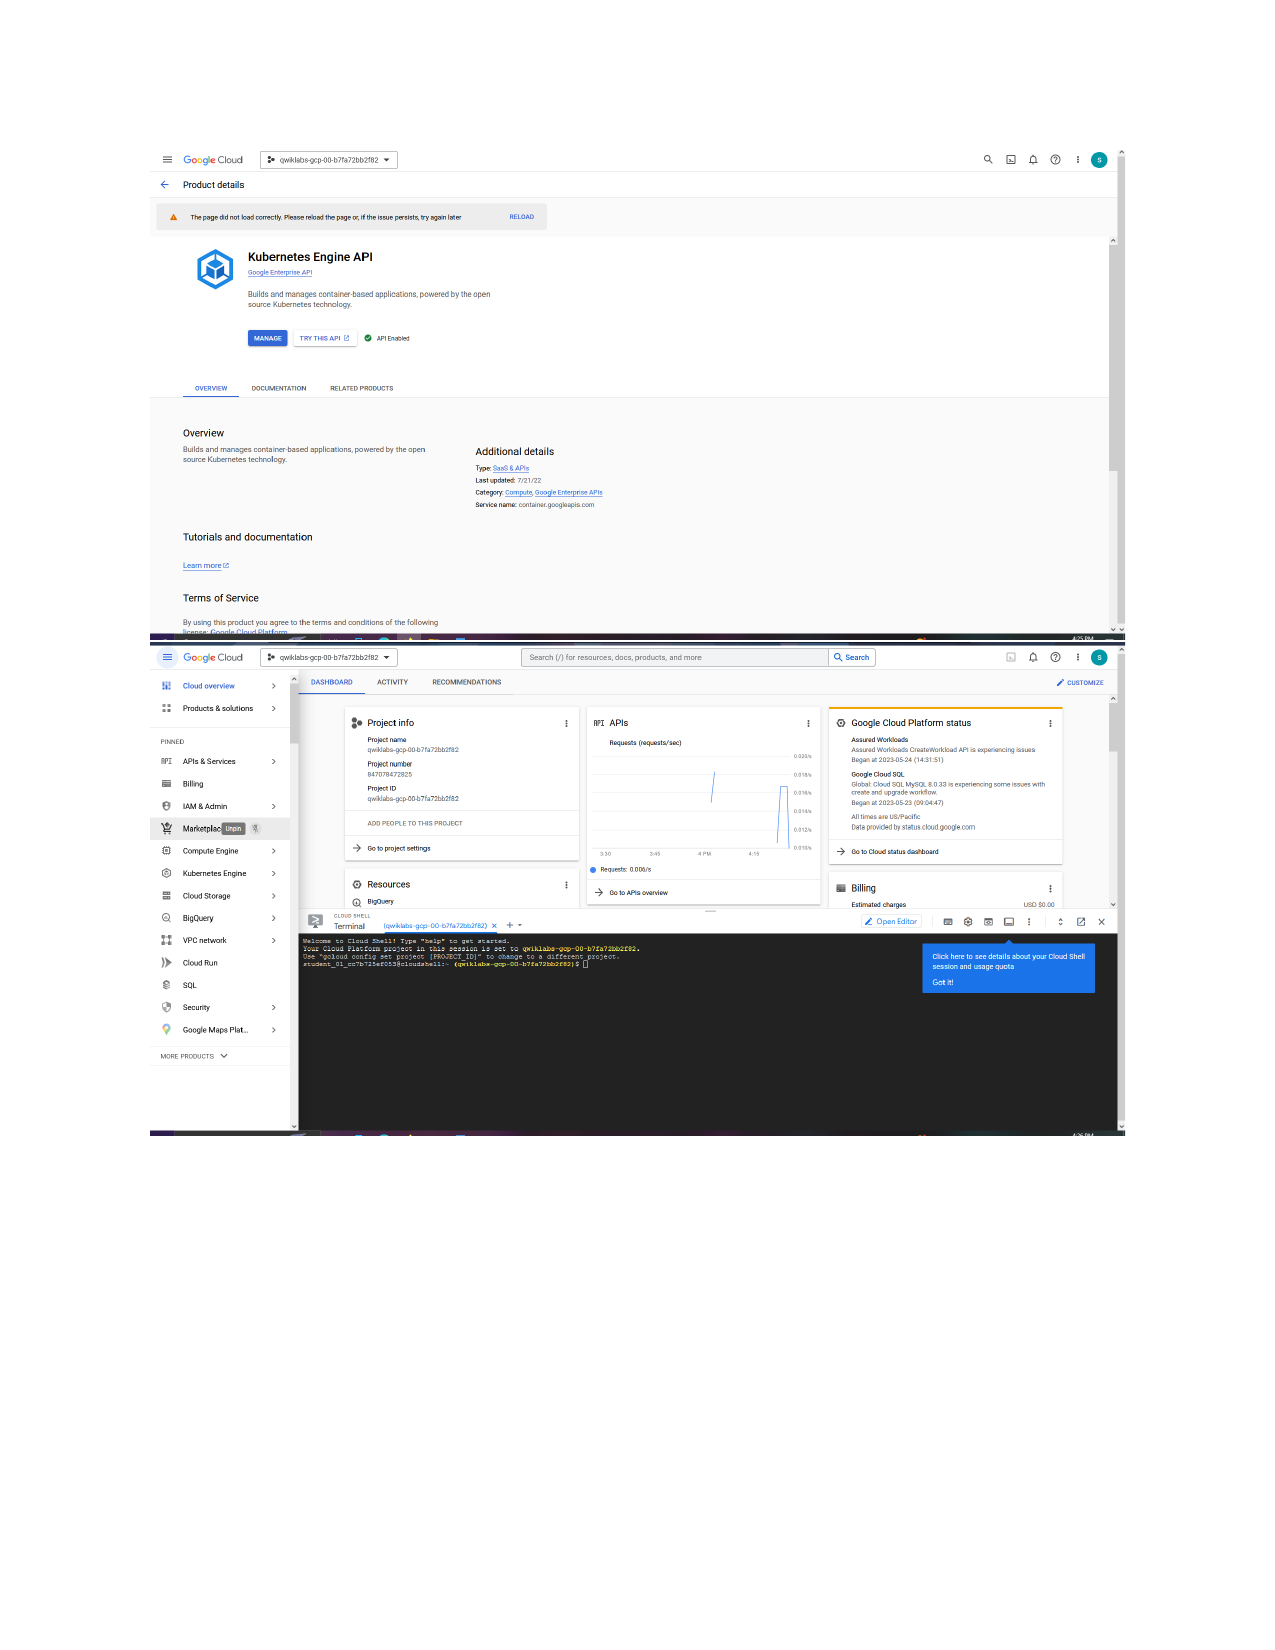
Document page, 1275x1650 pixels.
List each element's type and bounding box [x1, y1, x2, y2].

picture [150, 150, 1125, 640]
picture [150, 642, 1125, 1136]
